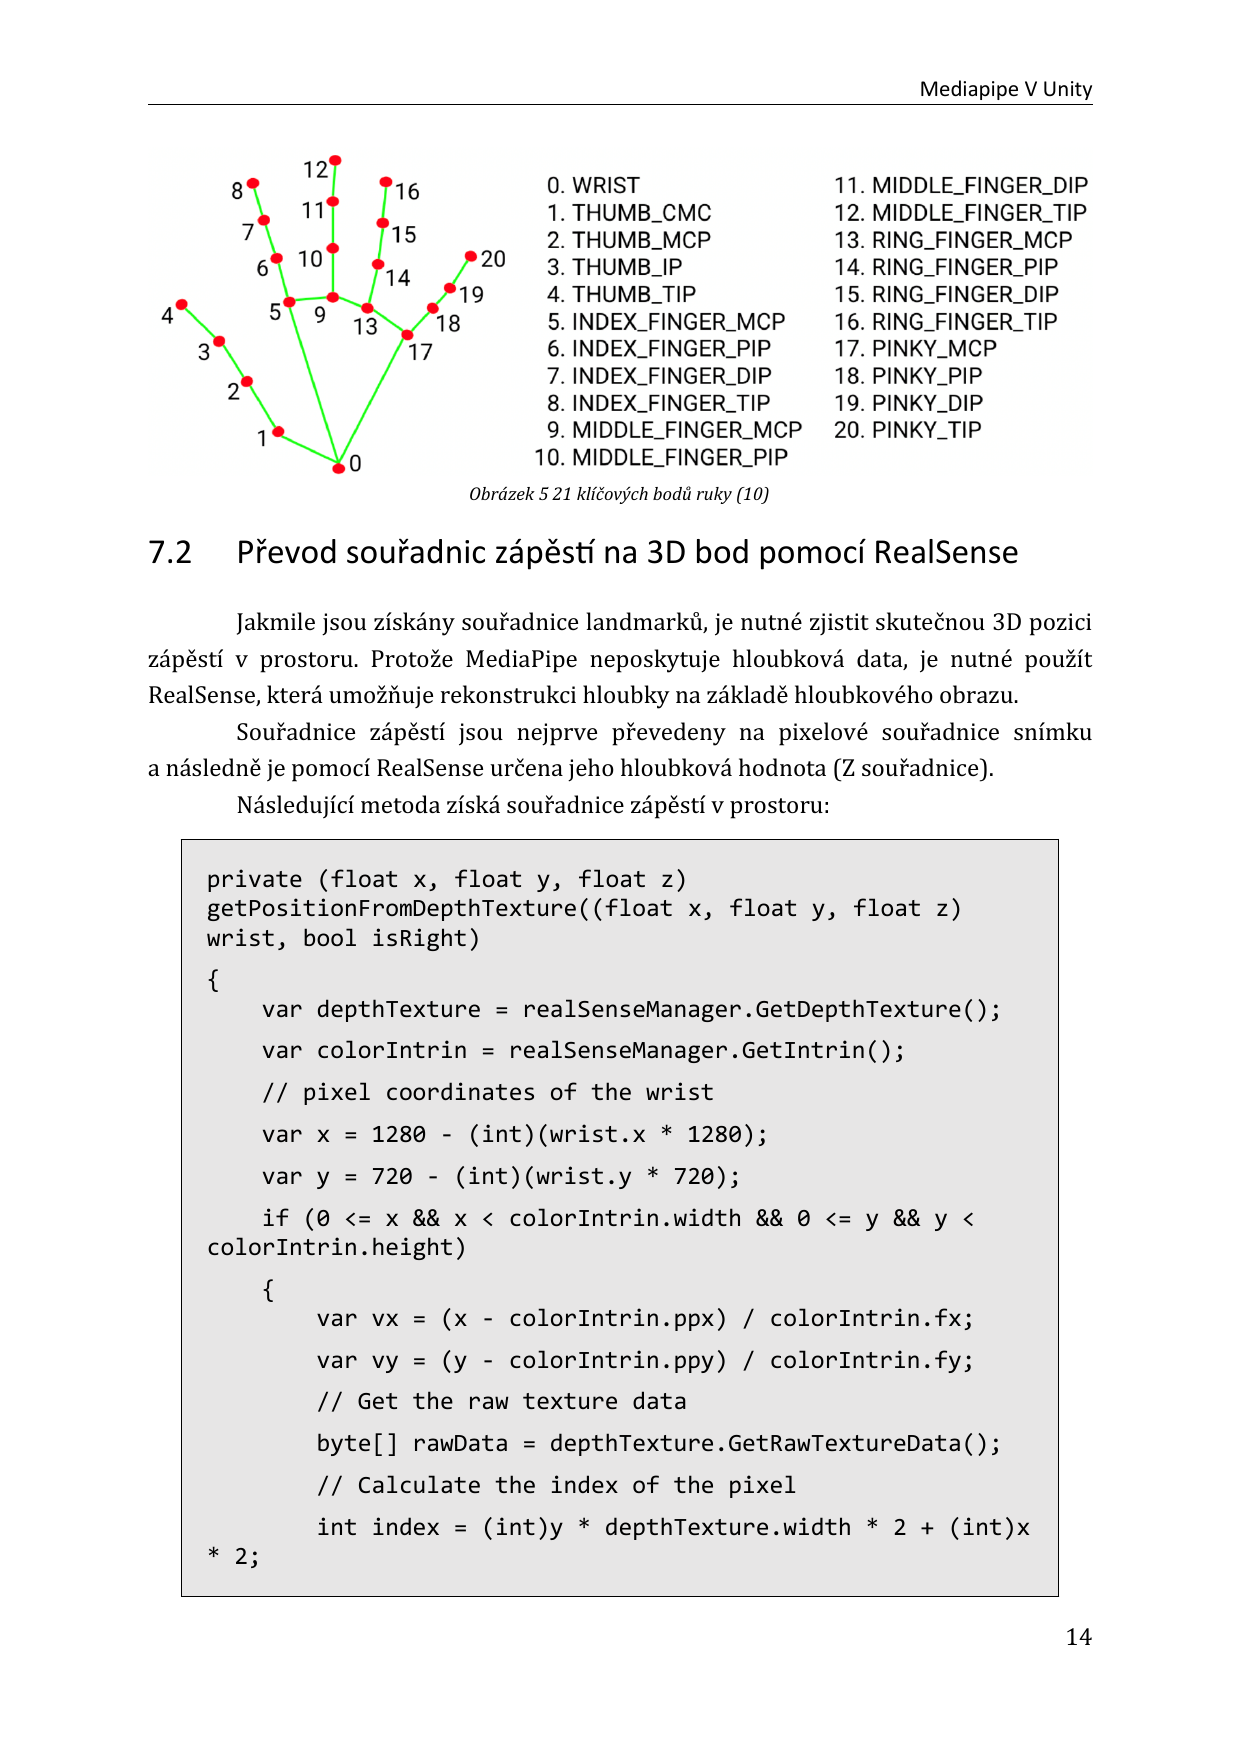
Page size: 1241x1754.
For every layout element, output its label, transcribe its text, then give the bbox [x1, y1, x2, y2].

text // pixel coordinates of the wrist [182, 1052, 1058, 1093]
text if (0 <= x && x < colorIntrin.width && 0 <= y && y < colorIntrin.height) [182, 1177, 1058, 1248]
text var colorIntrin = realSenseManager.GetIntrin(); [182, 1010, 1058, 1052]
text private (float x, float y, float z) getPositionFromDepthTexture((float x, float y, float z) wrist, bool isRight) [182, 840, 1058, 939]
text Jakmile jsou získány souřadnice landmarků, je nutné zjistit skutečnou 3D pozici zápěstí v prostoru. Protože MediaPipe neposkytuje hloubková data, je nutné použít RealSense, která umožňuje rekonstrukci hloubky na základě hloubkového obrazu. [148, 607, 1093, 709]
text Následující metoda získá souřadnice zápěstí v prostoru: [148, 789, 1093, 819]
text var x = 1280 - (int)(wrist.x * 1280); [182, 1093, 1058, 1135]
picture [147, 147, 1093, 476]
text { var depthTexture = realSenseManager.GetDepthTexture(); [182, 939, 1058, 1010]
text int index = (int)y * depthTexture.width * 2 + (int)x * 2; [182, 1486, 1058, 1596]
text // Get the raw texture data [182, 1361, 1058, 1403]
subtitle Převod souřadnic zápěstí na 3D bod pomocí RealSense [148, 529, 1093, 573]
text // Calculate the index of the pixel [182, 1444, 1058, 1486]
text { var vx = (x - colorIntrin.ppx) / colorIntrin.fx; [182, 1248, 1058, 1319]
text var vy = (y - colorIntrin.ppy) / colorIntrin.fy; [182, 1319, 1058, 1361]
text byte[] rawData = depthTexture.GetRawTextureData(); [182, 1403, 1058, 1444]
text var y = 720 - (int)(wrist.y * 720); [182, 1135, 1058, 1177]
text Souřadnice zápěstí jsou nejprve převedeny na pixelové souřadnice snímku a následně je pomocí RealSense určena jeho hloubková hodnota (Z souřadnice). [148, 716, 1093, 782]
text Obrázek 21 klíčových bodů ruky [148, 482, 1093, 504]
